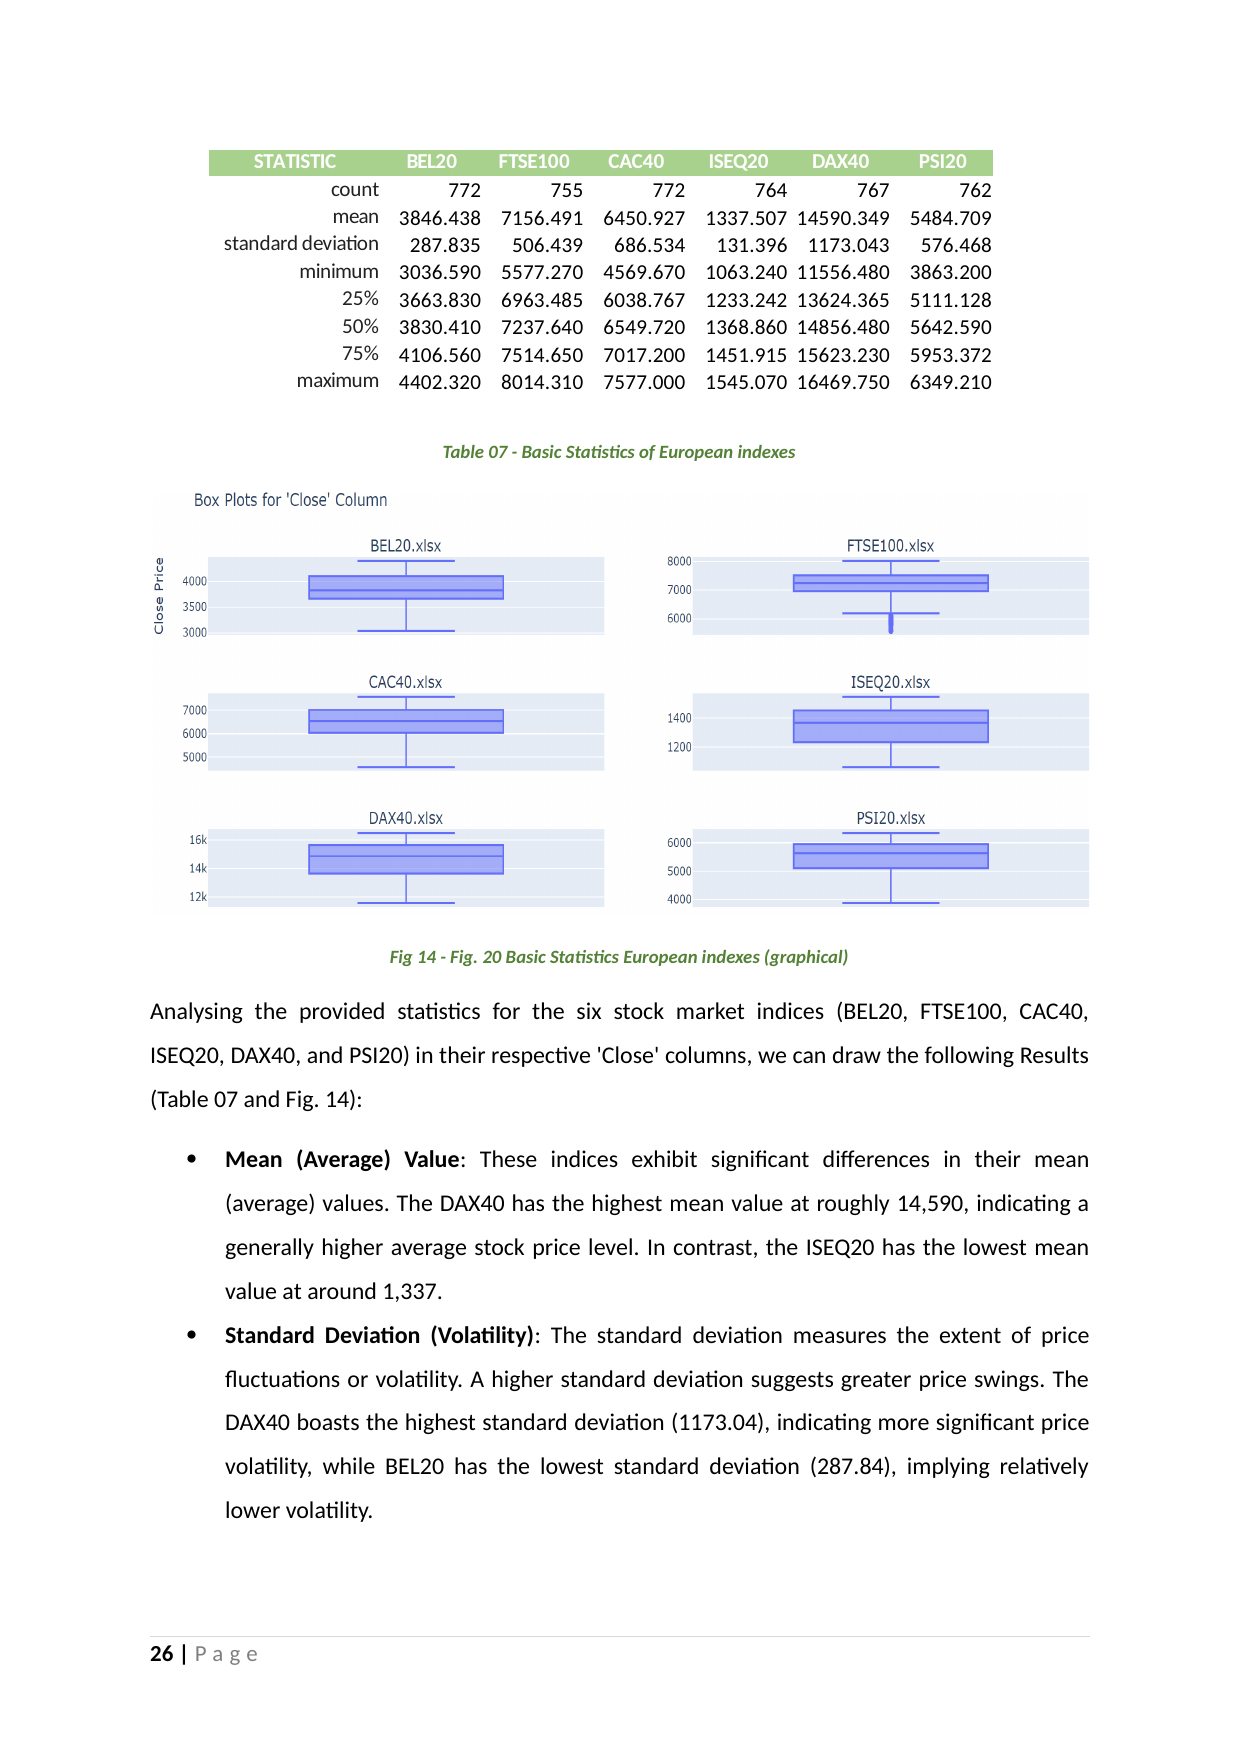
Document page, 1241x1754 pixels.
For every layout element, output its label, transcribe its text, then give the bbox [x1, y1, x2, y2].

text Fig 14 - Fig. 20 Basic Statistics European indexes (graphical) [150, 945, 1090, 968]
list Mean (Average) Value: These indices exhibit significant differences in their mean (average) values. The DAX40 has the highest mean value at roughly 14,590, indicating a generally higher average stock price level. In contrast, the ISEQ20 has the lowest mean value at around 1,337. [187, 1144, 1090, 1305]
text Analysing the provided statistics for the six stock market indices (BEL20, FTSE100, CAC40, ISEQ20, DAX40, and PSI20) in their respective 'Close' columns, we can draw the following Results (Table 07 and Fig. 14): [150, 996, 1090, 1113]
text Table 07 - Basic Statistics of European indexes [150, 440, 1090, 463]
picture [150, 491, 1091, 915]
list Standard Deviation (Volatility): The standard deviation measures the extent of price fluctuations or volatility. A higher standard deviation suggests greater price swings. The DAX40 boasts the highest standard deviation (1173.04), indicating more significant price volatility, while BEL20 has the lowest standard deviation (287.84), implying relatively lower volatility. [187, 1320, 1090, 1524]
